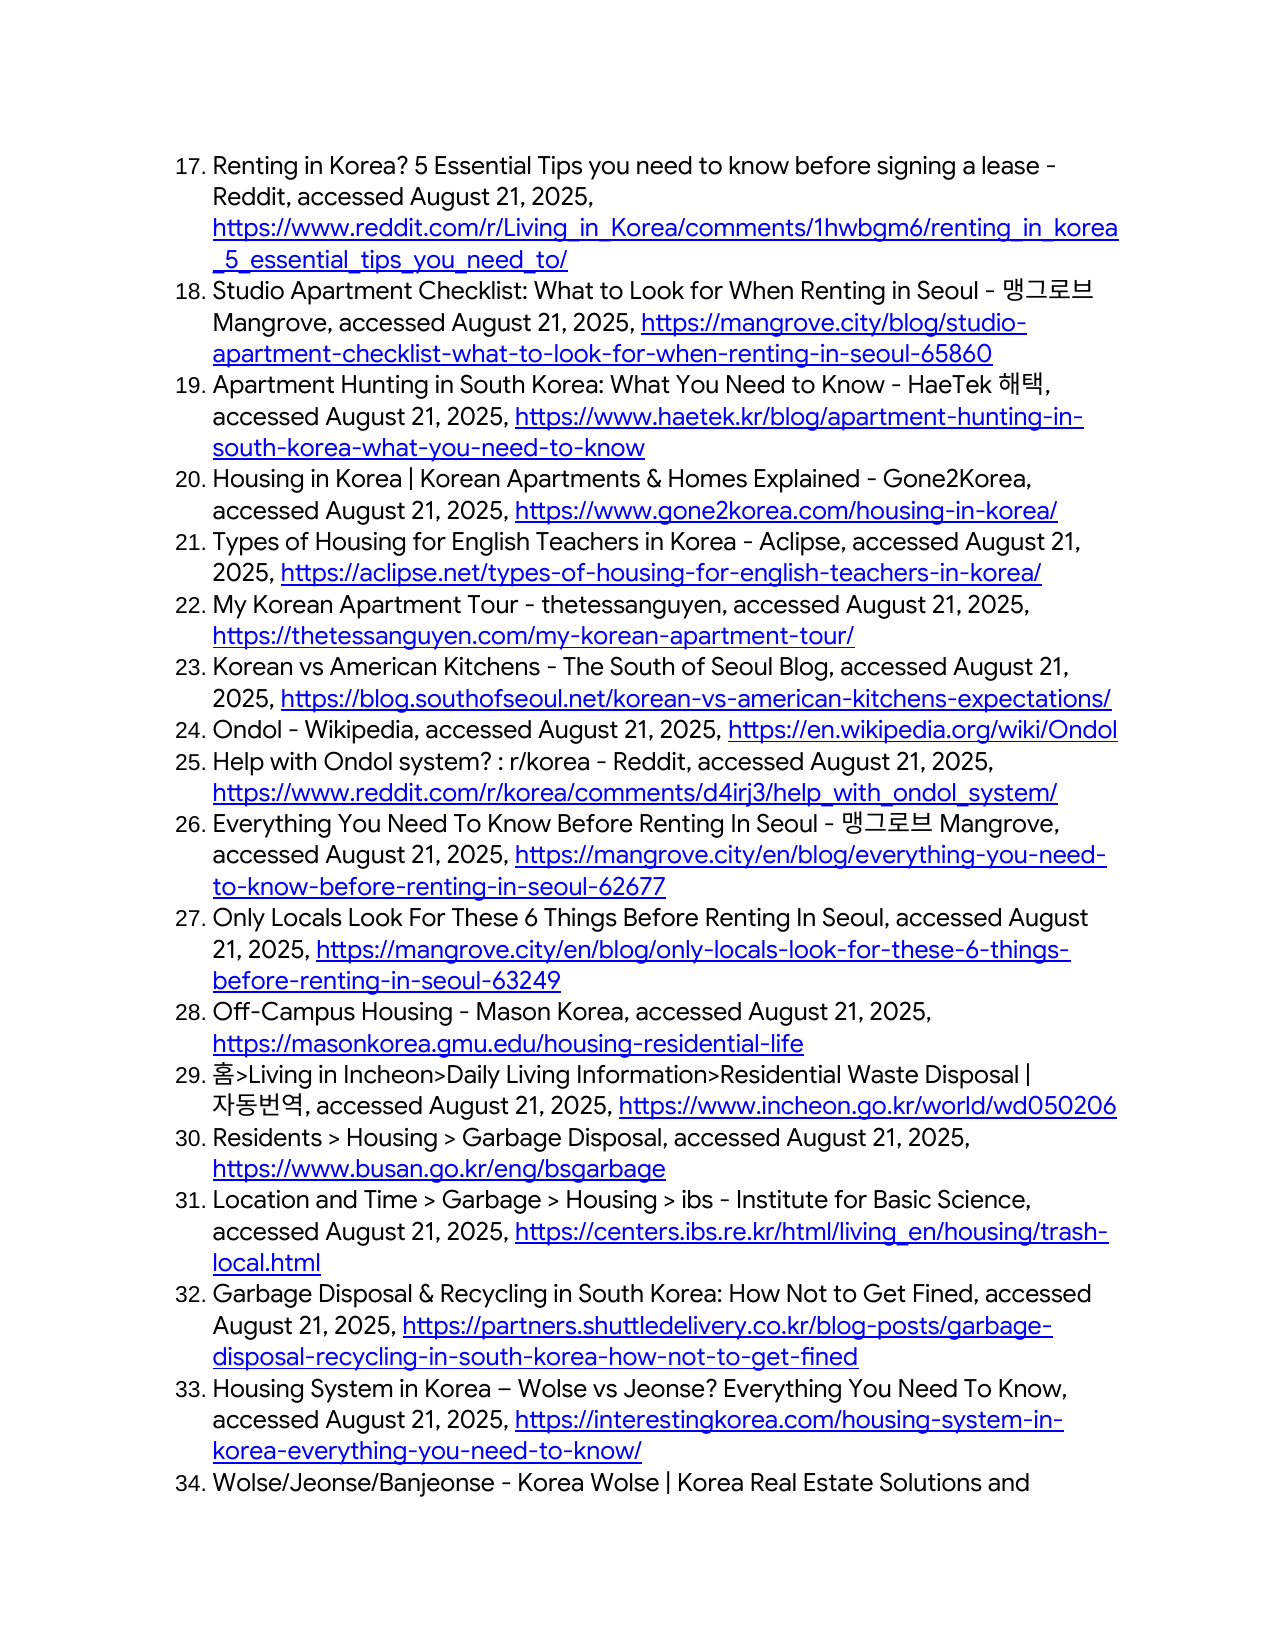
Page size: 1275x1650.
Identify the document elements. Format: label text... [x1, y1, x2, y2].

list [175, 1467, 1125, 1498]
list Housing System in Korea – Wolse vs Jeonse? Everything You Need To Know, accessed August 21, 2025, https://interestingkorea.com/housing-system-in-korea-everything-you-need-to-know/ [175, 1373, 1125, 1467]
list Help with Ondol system? : r/korea - Reddit, accessed August 21, 2025, https://www.reddit.com/r/korea/comments/d4irj3/help_with_ondol_system/ [175, 746, 1125, 808]
list Location and Time > Garbage > Housing > ibs - Institute for Basic Science, accessed August 21, 2025, https://centers.ibs.re.kr/html/living_en/housing/trash-local.html [175, 1185, 1125, 1279]
list Only Locals Look For These 6 Things Before Renting In Seoul, accessed August 21, 2025, https://mangrove.city/en/blog/only-locals-look-for-these-6-things-before-renting-in-seoul-63249 [175, 902, 1125, 997]
list Everything You Need To Know Before Renting In Seoul - 맹그로브 Mangrove, accessed August 21, 2025, https://mangrove.city/en/blog/everything-you-need-to-know-before-renting-in-seoul-62677 [175, 808, 1125, 902]
list Residents > Housing > Garbage Disposal, accessed August 21, 2025, https://www.busan.go.kr/eng/bsgarbage [175, 1122, 1125, 1185]
list Off-Campus Housing - Mason Korea, accessed August 21, 2025, https://masonkorea.gmu.edu/housing-residential-life [175, 997, 1125, 1059]
list Studio Apartment Checklist: What to Look for When Renting in Seoul - 맹그로브 Mangrove, accessed August 21, 2025, https://mangrove.city/blog/studio-apartment-checklist-what-to-look-for-when-renting-in-seoul-65860 [175, 275, 1125, 369]
list Garbage Disposal & Recycling in South Korea: How Not to Get Fined, accessed August 21, 2025, https://partners.shuttledelivery.co.kr/blog-posts/garbage-disposal-recycling-in-south-korea-how-not-to-get-fined [175, 1279, 1125, 1373]
list My Korean Apartment Tour - thetessanguyen, accessed August 21, 2025, https://thetessanguyen.com/my-korean-apartment-tour/ [175, 589, 1125, 652]
list Ondol - Wikipedia, accessed August 21, 2025, https://en.wikipedia.org/wiki/Ondol [175, 714, 1125, 746]
list 홈>Living in Incheon>Daily Living Information>Residential Waste Disposal | 자동번역, accessed August 21, 2025, https://www.incheon.go.kr/world/wd050206 [175, 1059, 1125, 1122]
list Renting in Korea? 5 Essential Tips you need to know before signing a lease - Reddit, accessed August 21, 2025, https://www.reddit.com/r/Living_in_Korea/comments/1hwbgm6/renting_in_korea_5_essential_tips_you_need_to/ [175, 150, 1125, 275]
list Types of Housing for English Teachers in Korea - Aclipse, accessed August 21, 2025, https://aclipse.net/types-of-housing-for-english-teachers-in-korea/ [175, 526, 1125, 589]
list Apartment Hunting in South Korea: What You Need to Know - HaeTek 해택, accessed August 21, 2025, https://www.haetek.kr/blog/apartment-hunting-in-south-korea-what-you-need-to-know [175, 369, 1125, 463]
list Housing in Korea | Korean Apartments & Homes Explained - Gone2Korea, accessed August 21, 2025, https://www.gone2korea.com/housing-in-korea/ [175, 463, 1125, 526]
list Korean vs American Kitchens - The South of Seoul Blog, accessed August 21, 2025, https://blog.southofseoul.net/korean-vs-american-kitchens-expectations/ [175, 652, 1125, 714]
